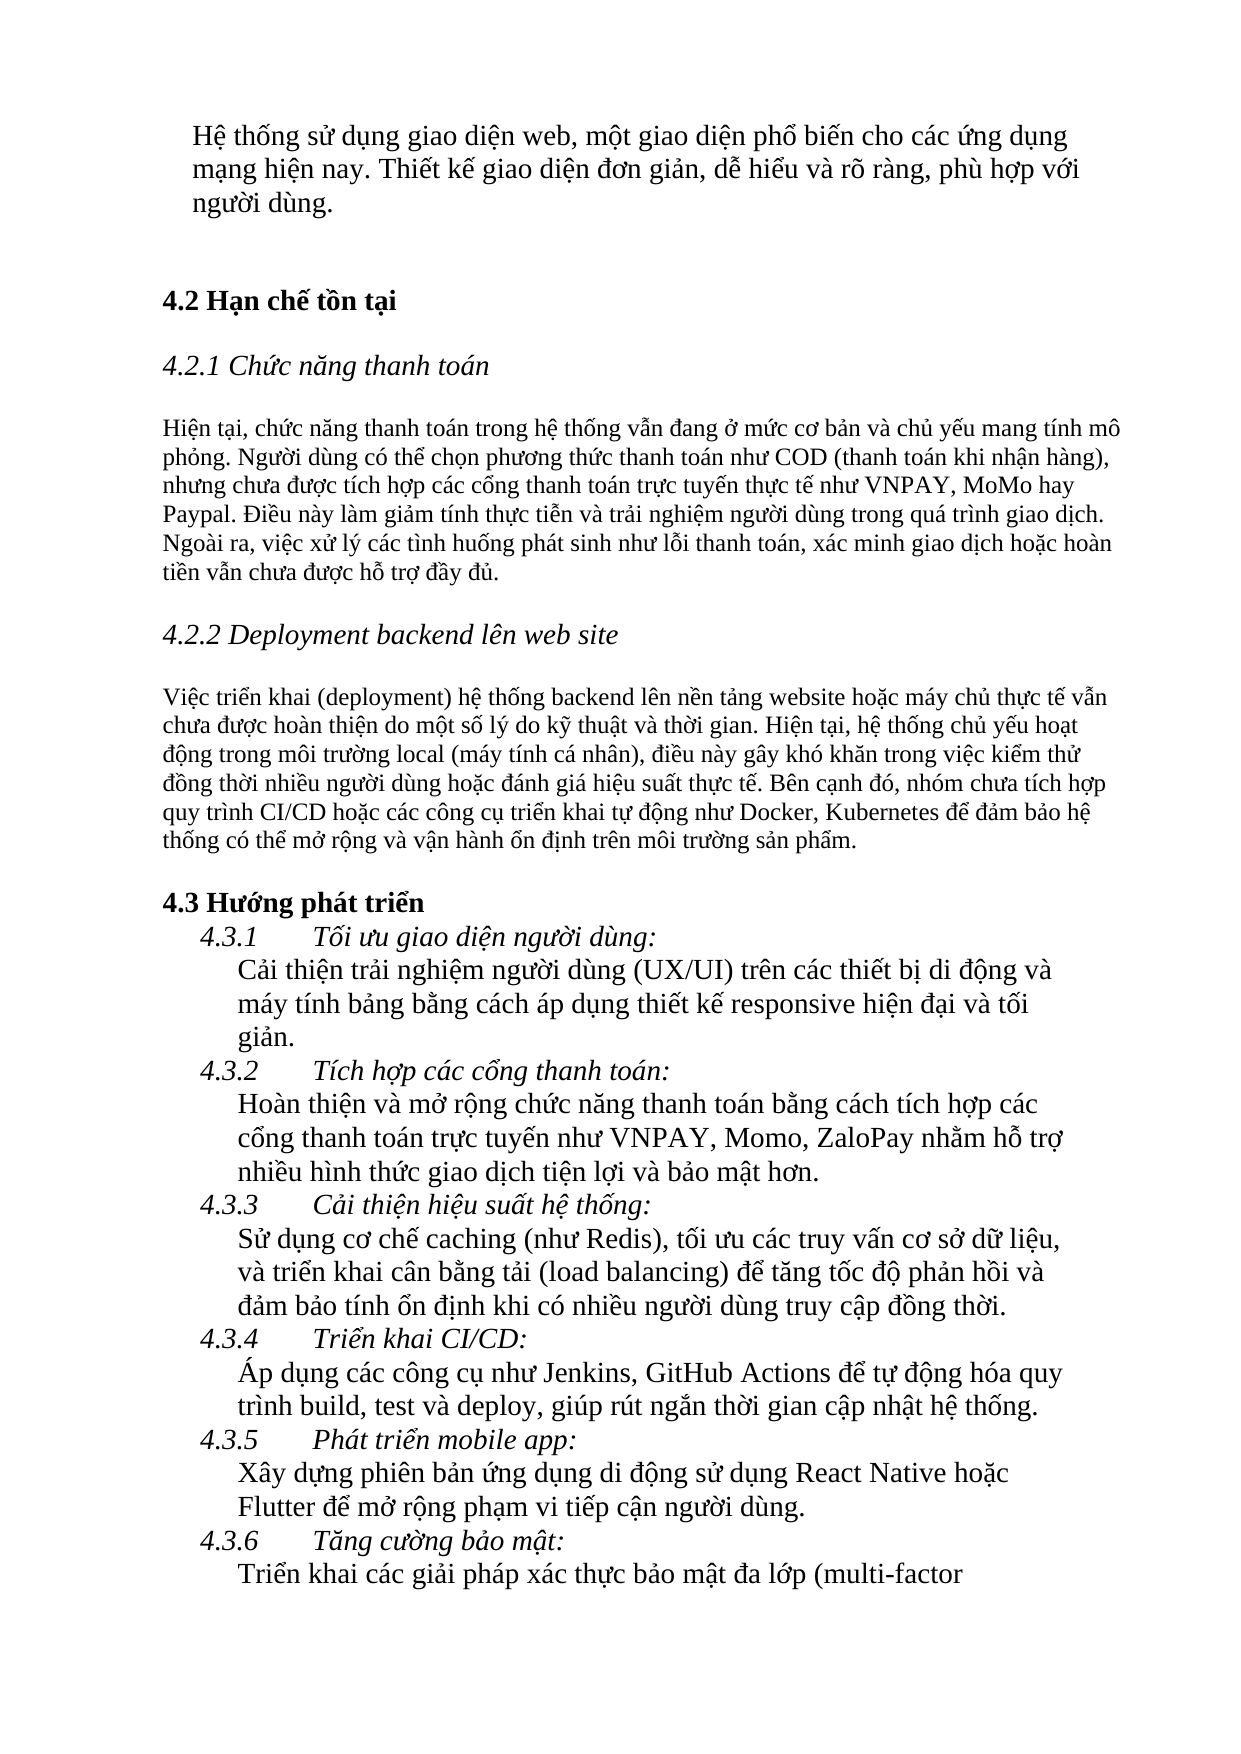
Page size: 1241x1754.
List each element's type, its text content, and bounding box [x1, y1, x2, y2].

subtitle 4.2.1 Chức năng thanh toán [162, 348, 1122, 382]
subtitle 4.2 Hạn chế tồn tại [162, 283, 1122, 317]
list Tối ưu giao diện người dùng: Cải thiện trải nghiệm người dùng (UX/UI) trên các thiết bị di động và máy tính bảng bằng cách áp dụng thiết kế responsive hiện đại và tối giản. [200, 919, 1092, 1053]
list Cải thiện hiệu suất hệ thống: Sử dụng cơ chế caching (như Redis), tối ưu các truy vấn cơ sở dữ liệu, và triển khai cân bằng tải (load balancing) để tăng tốc độ phản hồi và đảm bảo tính ổn định khi có nhiều người dùng truy cập đồng thời. [200, 1187, 1092, 1321]
text Hệ thống sử dụng giao diện web, một giao diện phổ biến cho các ứng dụng mạng hiện nay. Thiết kế giao diện đơn giản, dễ hiểu và rõ ràng, phù hợp với người dùng. [192, 118, 1092, 219]
list Tích hợp các cổng thanh toán: Hoàn thiện và mở rộng chức năng thanh toán bằng cách tích hợp các cổng thanh toán trực tuyến như VNPAY, Momo, ZaloPay nhằm hỗ trợ nhiều hình thức giao dịch tiện lợi và bảo mật hơn. [200, 1053, 1092, 1187]
list Triển khai CI/CD: Áp dụng các công cụ như Jenkins, GitHub Actions để tự động hóa quy trình build, test và deploy, giúp rút ngắn thời gian cập nhật hệ thống. [200, 1321, 1092, 1422]
subtitle Việc triển khai (deployment) hệ thống backend lên nền tảng website hoặc máy chủ thực tế vẫn chưa được hoàn thiện do một số lý do kỹ thuật và thời gian. Hiện tại, hệ thống chủ yếu hoạt động trong môi trường local (máy tính cá nhân), điều này gây khó khăn trong việc kiểm thử đồng thời nhiều người dùng hoặc đánh giá hiệu suất thực tế. Bên cạnh đó, nhóm chưa tích hợp quy trình CI/CD hoặc các công cụ triển khai tự động như Docker, Kubernetes để đảm bảo hệ thống có thể mở rộng và vận hành ổn định trên môi trường sản phẩm. [162, 682, 1122, 854]
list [200, 1523, 1092, 1590]
subtitle 4.3 Hướng phát triển [162, 885, 1122, 919]
subtitle 4.2.2 Deployment backend lên web site [162, 617, 1122, 650]
subtitle Hiện tại, chức năng thanh toán trong hệ thống vẫn đang ở mức cơ bản và chủ yếu mang tính mô phỏng. Người dùng có thể chọn phương thức thanh toán như COD (thanh toán khi nhận hàng), nhưng chưa được tích hợp các cổng thanh toán trực tuyến thực tế như VNPAY, MoMo hay Paypal. Điều này làm giảm tính thực tiễn và trải nghiệm người dùng trong quá trình giao dịch. Ngoài ra, việc xử lý các tình huống phát sinh như lỗi thanh toán, xác minh giao dịch hoặc hoàn tiền vẫn chưa được hỗ trợ đầy đủ. [162, 413, 1122, 586]
list Phát triển mobile app: Xây dựng phiên bản ứng dụng di động sử dụng React Native hoặc Flutter để mở rộng phạm vi tiếp cận người dùng. [200, 1422, 1092, 1523]
